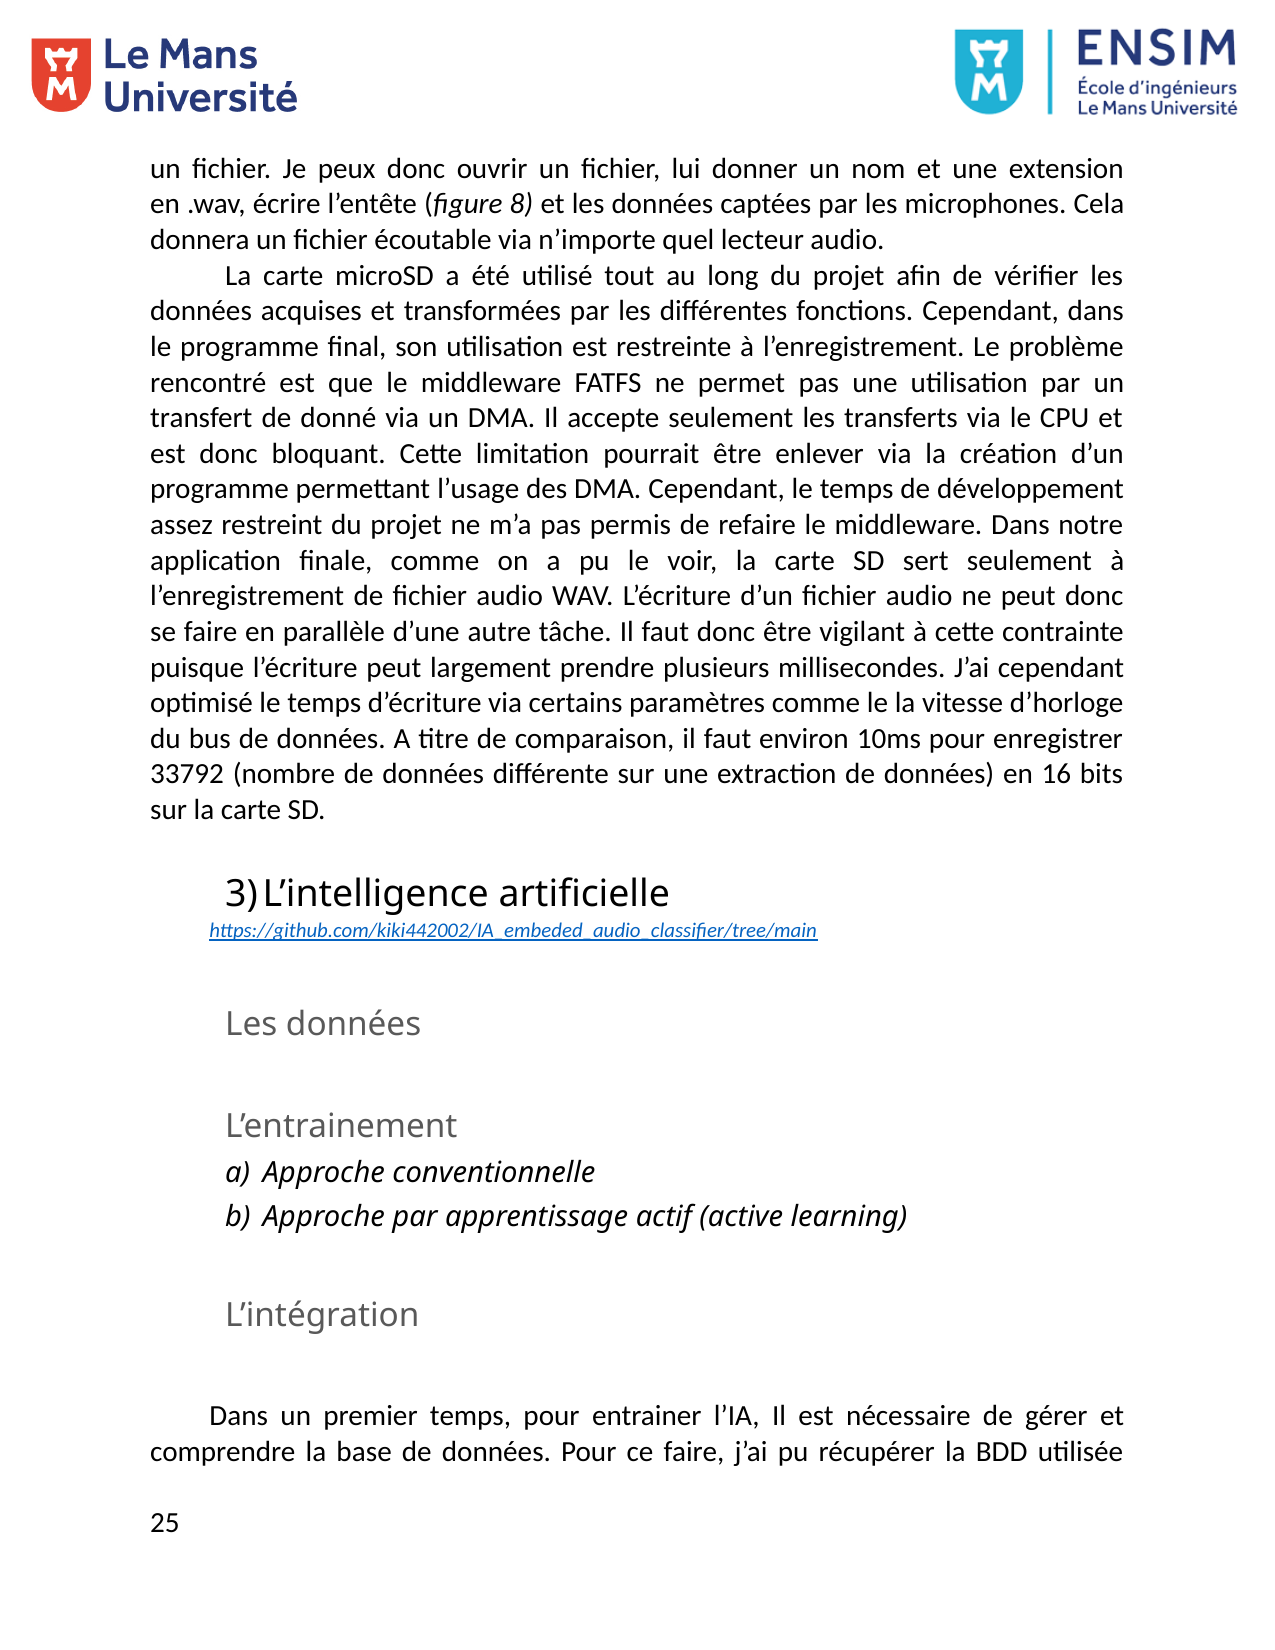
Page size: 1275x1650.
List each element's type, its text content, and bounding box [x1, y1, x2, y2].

subtitle L’entrainement [225, 1101, 1125, 1147]
text https://github.com/kiki442002/IA_embeded_audio_classifier/tree/main [150, 918, 1125, 943]
subtitle Les données [225, 999, 1125, 1045]
picture [927, 17, 1259, 130]
subtitle L’intégration [225, 1291, 1125, 1336]
picture [11, 16, 317, 133]
text La carte microSD a été utilisé tout au long du projet afin de vérifier les données acquises et transformées par les différentes fonctions. Cependant, dans le programme final, son utilisation est restreinte à l’enregistrement. Le problème rencontré est que le middleware FATFS ne permet pas une utilisation par un transfert de donné via un DMA. Il accepte seulement les transferts via le CPU et est donc bloquant. Cette limitation pourrait être enlever via la création d’un programme permettant l’usage des DMA. Cependant, le temps de développement assez restreint du projet ne m’a pas permis de refaire le middleware. Dans notre application finale, comme on a pu le voir, la carte SD sert seulement à l’enregistrement de fichier audio WAV. L’écriture d’un fichier audio ne peut donc se faire en parallèle d’une autre tâche. Il faut donc être vigilant à cette contrainte puisque l’écriture peut largement prendre plusieurs millisecondes. J’ai cependant optimisé le temps d’écriture via certains paramètres comme le la vitesse d’horloge du bus de données. A titre de comparaison, il faut environ 10ms pour enregistrer 33792 (nombre de données différente sur une extraction de données) en 16 bits sur la carte SD. [150, 257, 1125, 827]
subtitle Approche conventionnelle [225, 1151, 1125, 1191]
subtitle Approche par apprentissage actif (active learning) [225, 1195, 1125, 1234]
subtitle L’intelligence artificielle [225, 867, 1125, 918]
